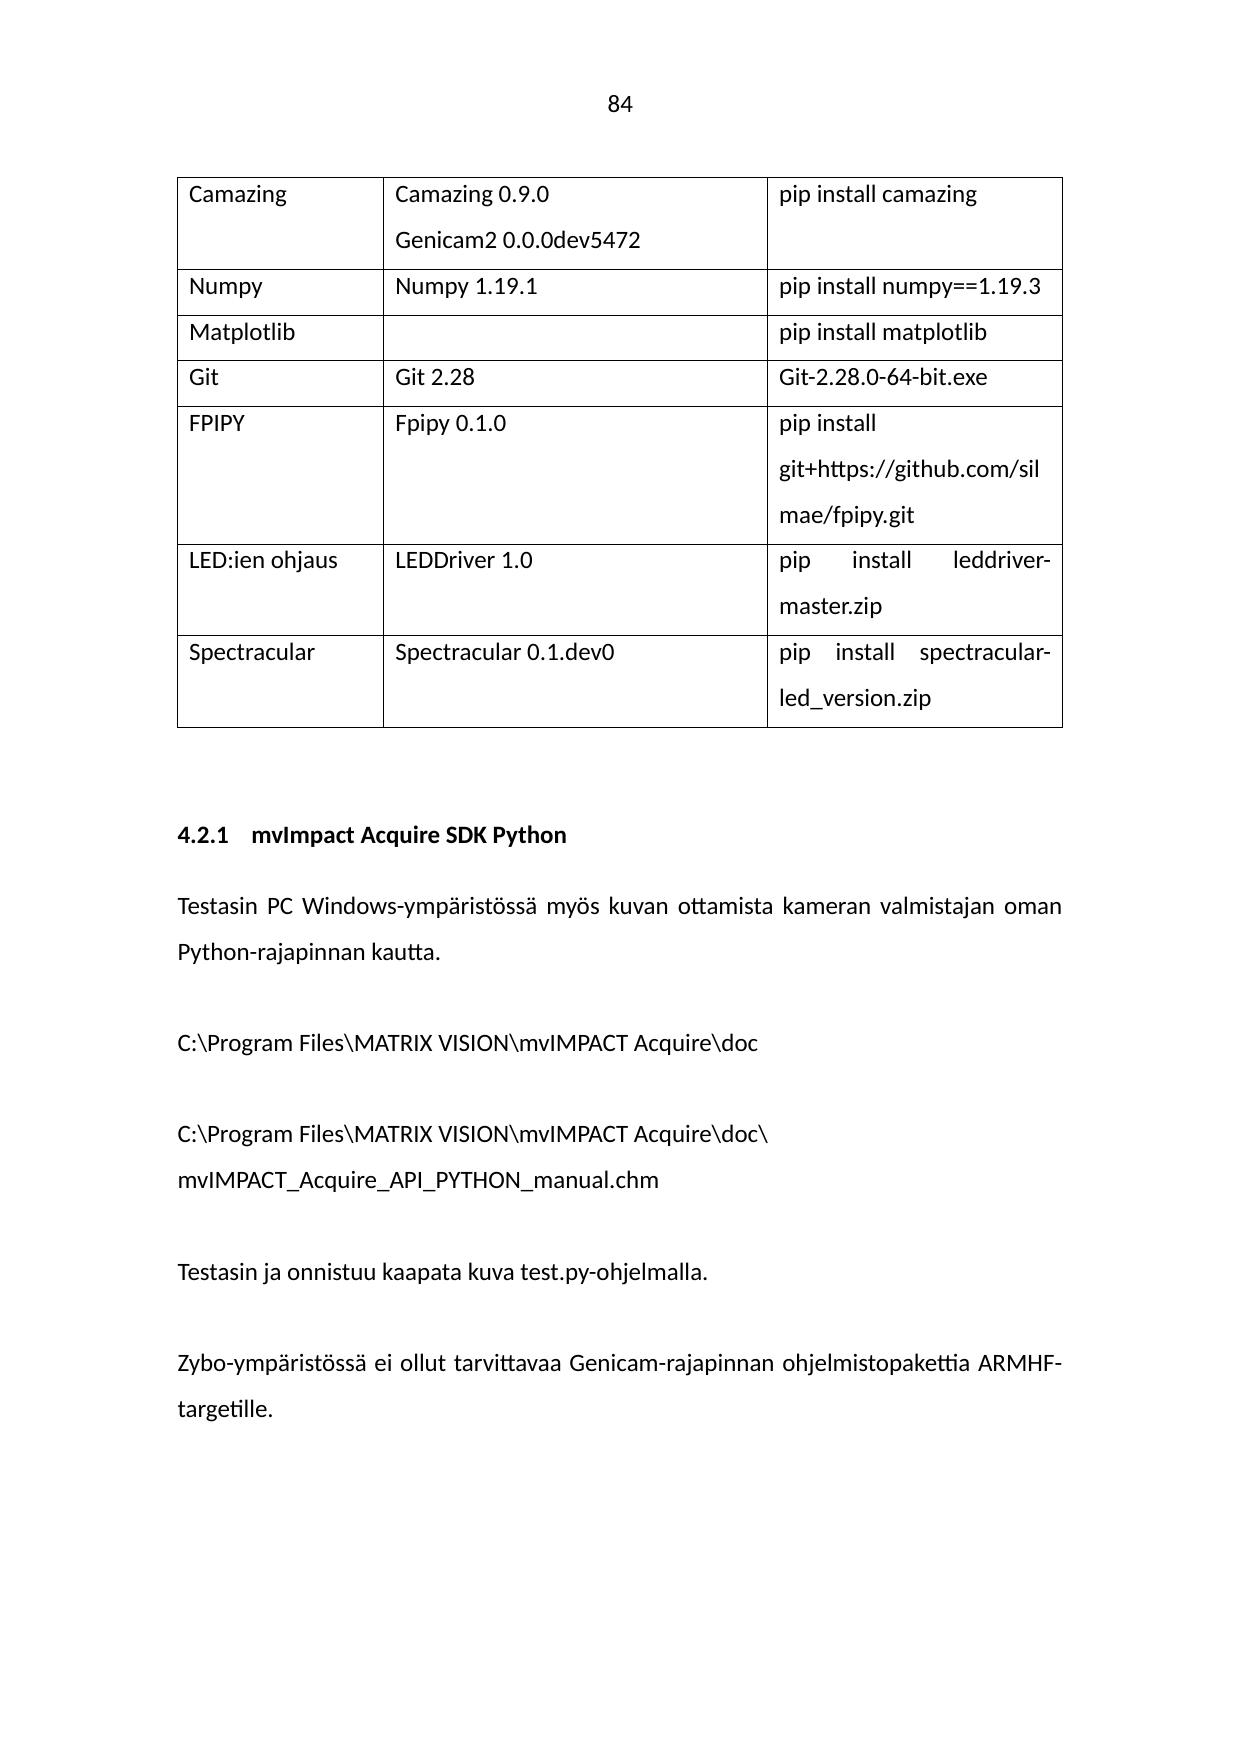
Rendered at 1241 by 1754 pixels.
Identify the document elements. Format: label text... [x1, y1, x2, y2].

table_cell Camazing [178, 178, 383, 269]
subtitle mvImpact Acquire SDK Python [177, 819, 1063, 850]
table_cell Spectracular [178, 636, 383, 727]
table_cell [384, 316, 767, 360]
table_cell pip install spectracular-led_version.zip [768, 636, 1062, 727]
table_cell pip install git+https://github.com/silmae/fpipy.git [768, 407, 1062, 543]
table_cell Git 2.28 [384, 361, 767, 406]
text Testasin ja onnistuu kaapata kuva test.py-ohjelmalla. [177, 1256, 1063, 1286]
table_cell Matplotlib [178, 316, 383, 360]
table_cell Numpy 1.19.1 [384, 270, 767, 314]
table_cell FPIPY [178, 407, 383, 543]
table_cell LEDDriver 1.0 [384, 545, 767, 635]
text Zybo-ympäristössä ei ollut tarvittavaa Genicam-rajapinnan ohjelmistopakettia ARMHF-targetille. [177, 1347, 1063, 1423]
text Testasin PC Windows-ympäristössä myös kuvan ottamista kameran valmistajan oman Python-rajapinnan kautta. [177, 890, 1063, 966]
text C:\Program Files\MATRIX VISION\mvIMPACT Acquire\doc [177, 1027, 1063, 1058]
text C:\Program Files\MATRIX VISION\mvIMPACT Acquire\doc\mvIMPACT_Acquire_API_PYTHON_manual.chm [177, 1118, 1063, 1195]
table_cell Numpy [178, 270, 383, 314]
table_cell pip install camazing [768, 178, 1062, 269]
table_cell Git-2.28.0-64-bit.exe [768, 361, 1062, 406]
table_cell Spectracular 0.1.dev0 [384, 636, 767, 727]
table_cell Camazing 0.9.0 Genicam2 0.0.0dev5472 [384, 178, 767, 269]
table_cell Git [178, 361, 383, 406]
table_cell pip install numpy==1.19.3 [768, 270, 1062, 314]
table_cell pip install matplotlib [768, 316, 1062, 360]
table_cell pip install leddriver-master.zip [768, 545, 1062, 635]
table_cell Fpipy 0.1.0 [384, 407, 767, 543]
table_cell LED:ien ohjaus [178, 545, 383, 635]
